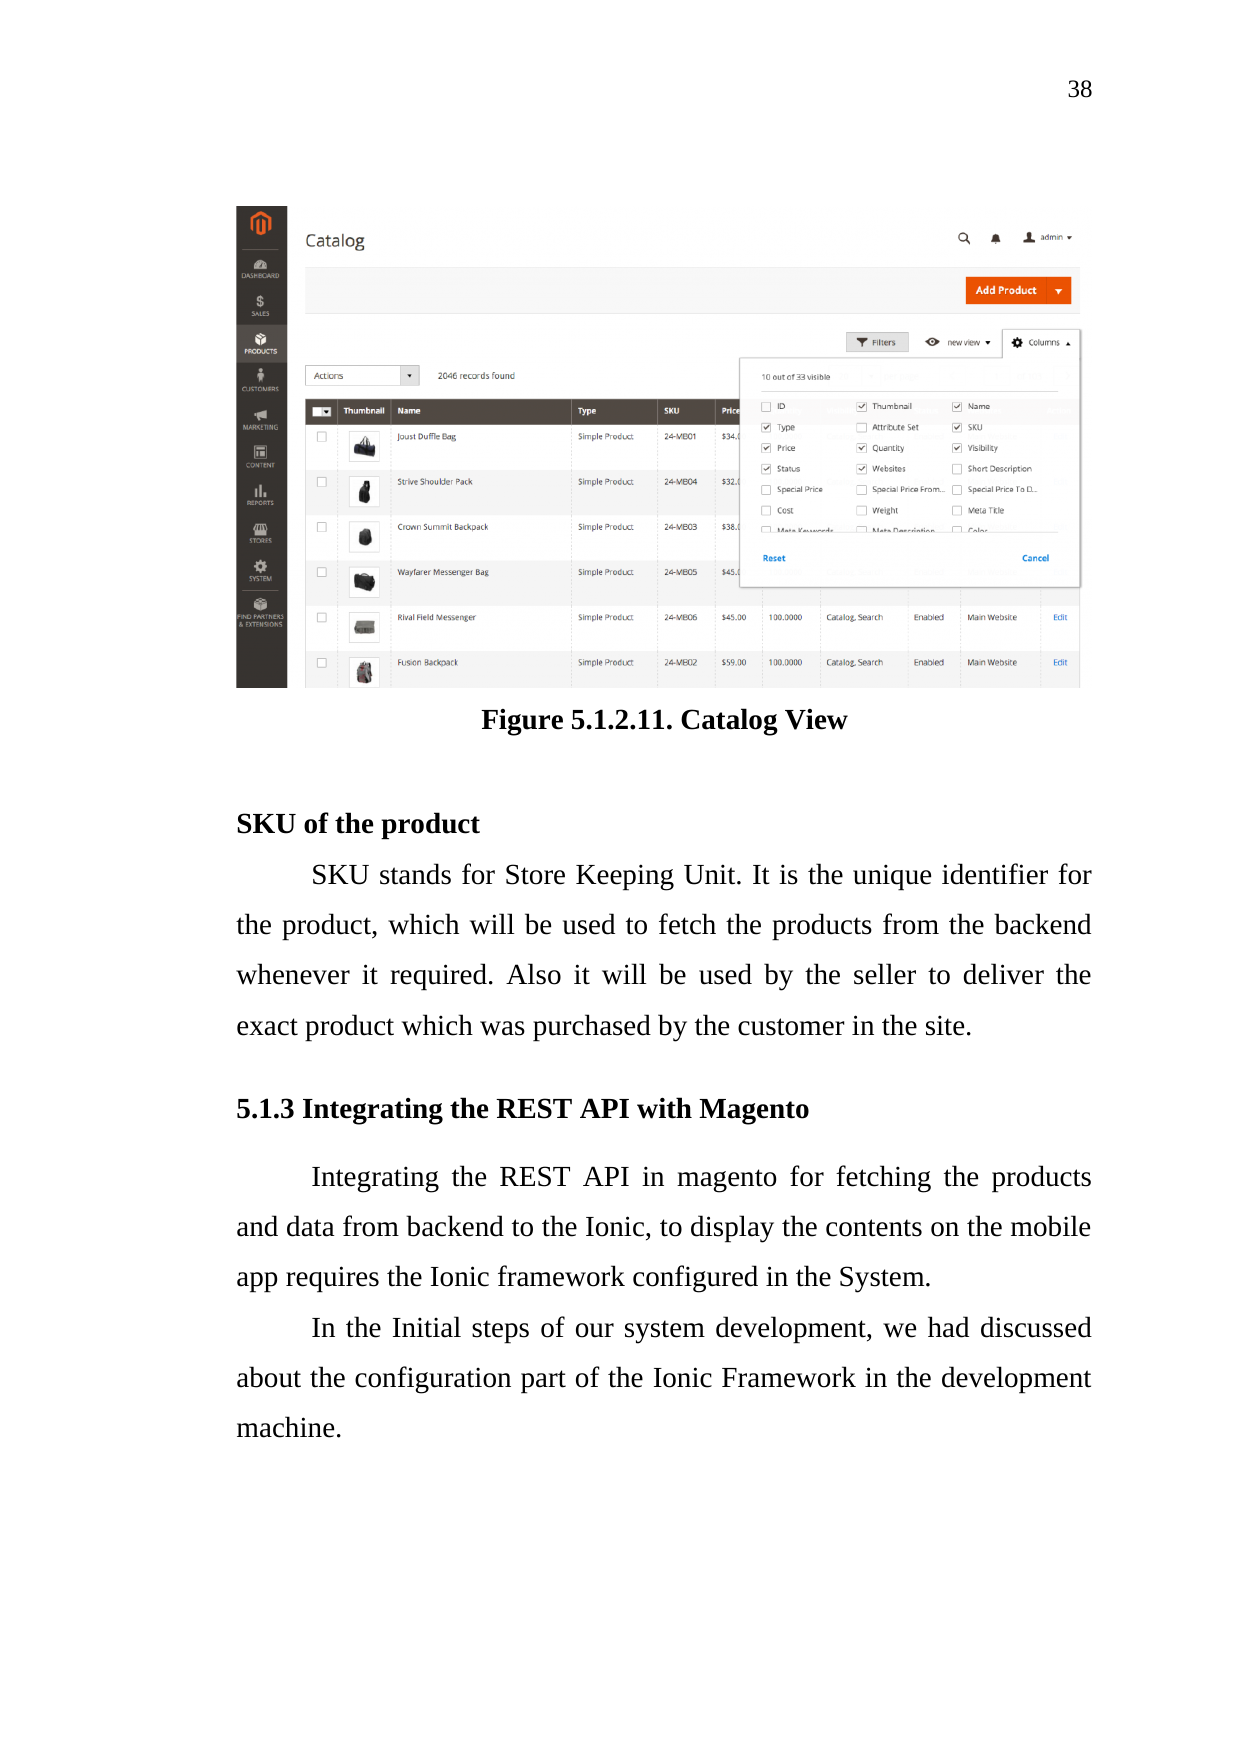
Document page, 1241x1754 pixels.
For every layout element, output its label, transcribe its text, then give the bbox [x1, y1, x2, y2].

text SKU of the product [236, 807, 1092, 840]
text SKU stands for Store Keeping Unit. It is the unique identifier for the product, which will be used to fetch the products from the backend whenever it required. Also it will be used by the seller to deliver the exact product which was purchased by the customer in the site. [236, 857, 1092, 1041]
text In the Initial steps of our system development, we had discussed about the configuration part of the Ionic Framework in the development machine. [236, 1310, 1092, 1444]
picture [236, 206, 1093, 688]
text Integrating the REST API in magento for fetching the products and data from backend to the Ionic, to display the contents on the mobile app requires the Ionic framework configured in the System. [236, 1159, 1092, 1293]
text 5.1.3 Integrating the REST API with Magento [236, 1092, 1092, 1125]
text Figure 5.1.2.11. Catalog View [236, 702, 1092, 735]
